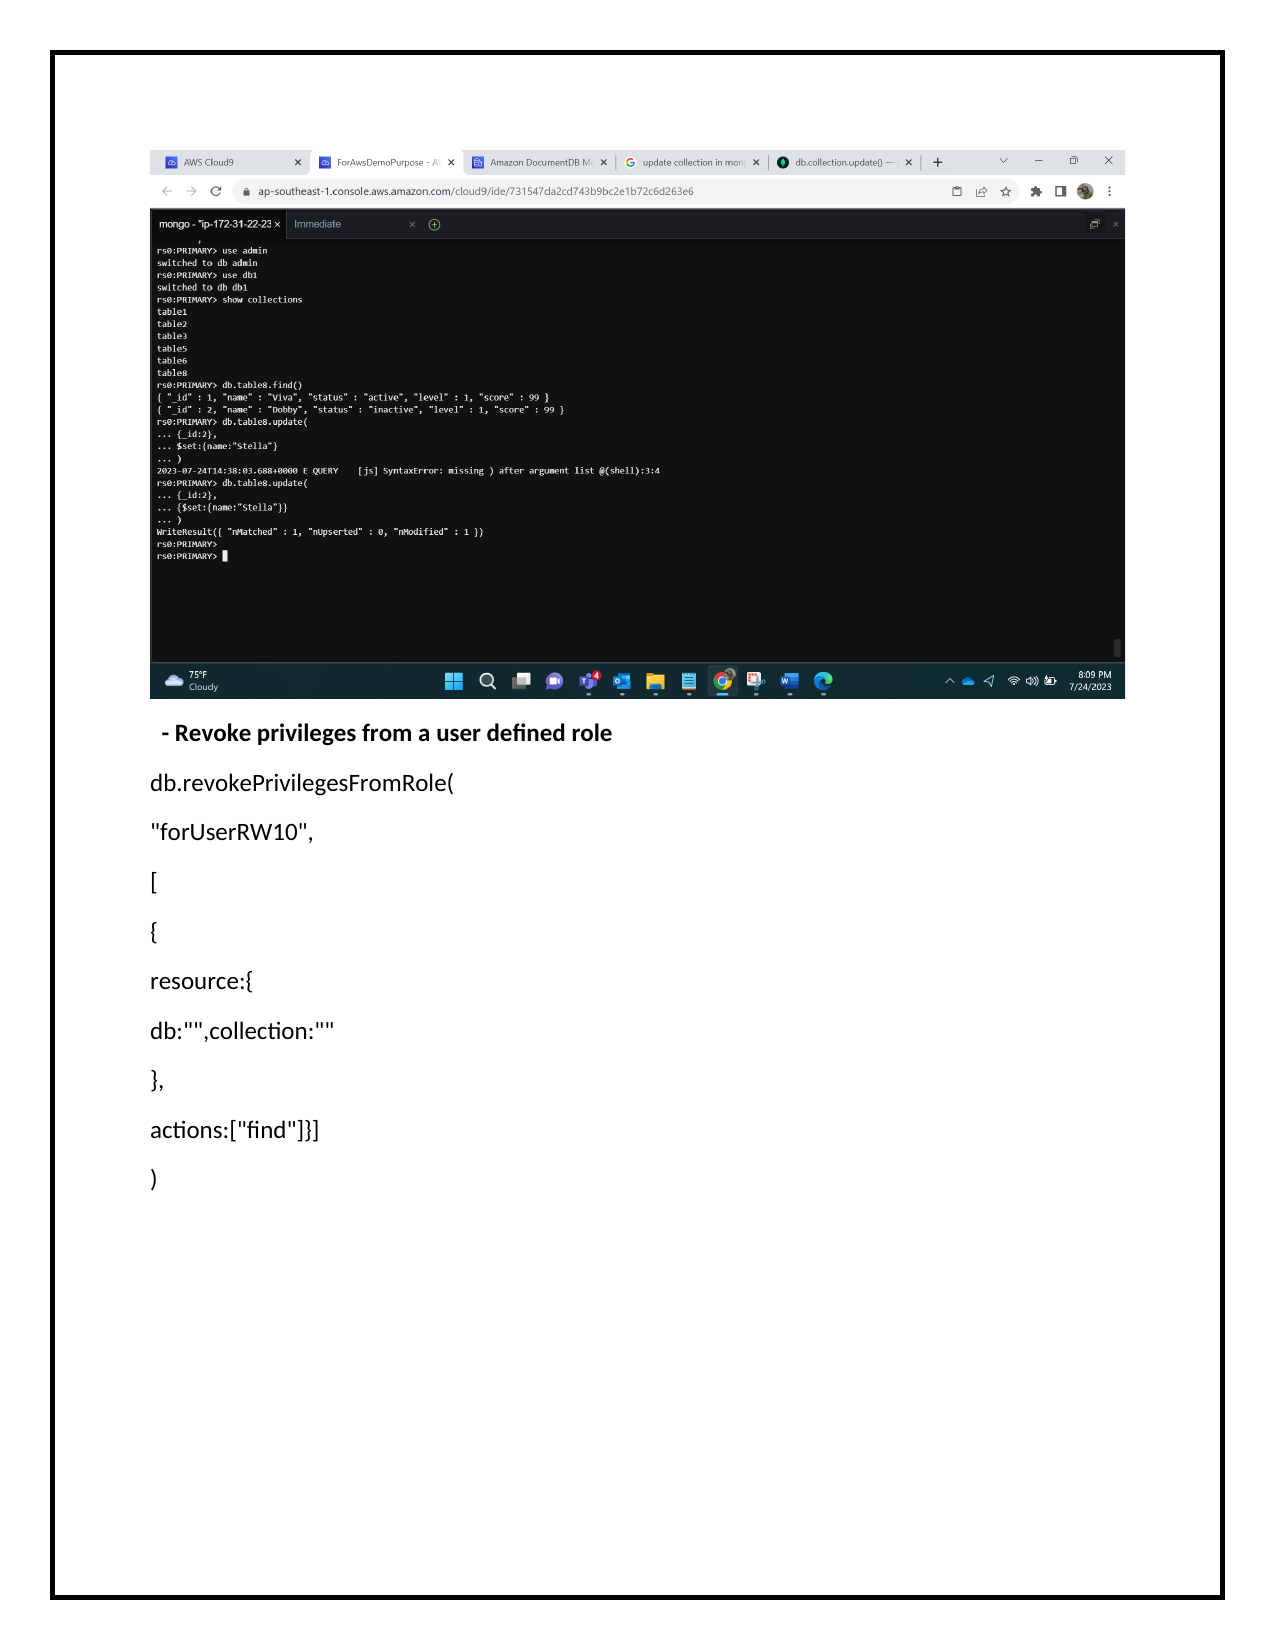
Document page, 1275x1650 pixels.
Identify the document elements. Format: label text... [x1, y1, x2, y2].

text db.revokePrivilegesFromRole( [150, 767, 1125, 797]
text "forUserRW10", [150, 816, 1125, 847]
text resource:{ [150, 965, 1125, 996]
text ) [150, 1163, 1125, 1194]
text - Revoke privileges from a user defined role [150, 717, 1125, 748]
text actions:["find"]}] [150, 1114, 1125, 1144]
text }, [150, 1064, 1125, 1095]
text [ [150, 866, 1125, 897]
picture [150, 150, 1125, 699]
text { [150, 916, 1125, 946]
text db:"",collection:"" [150, 1015, 1125, 1045]
